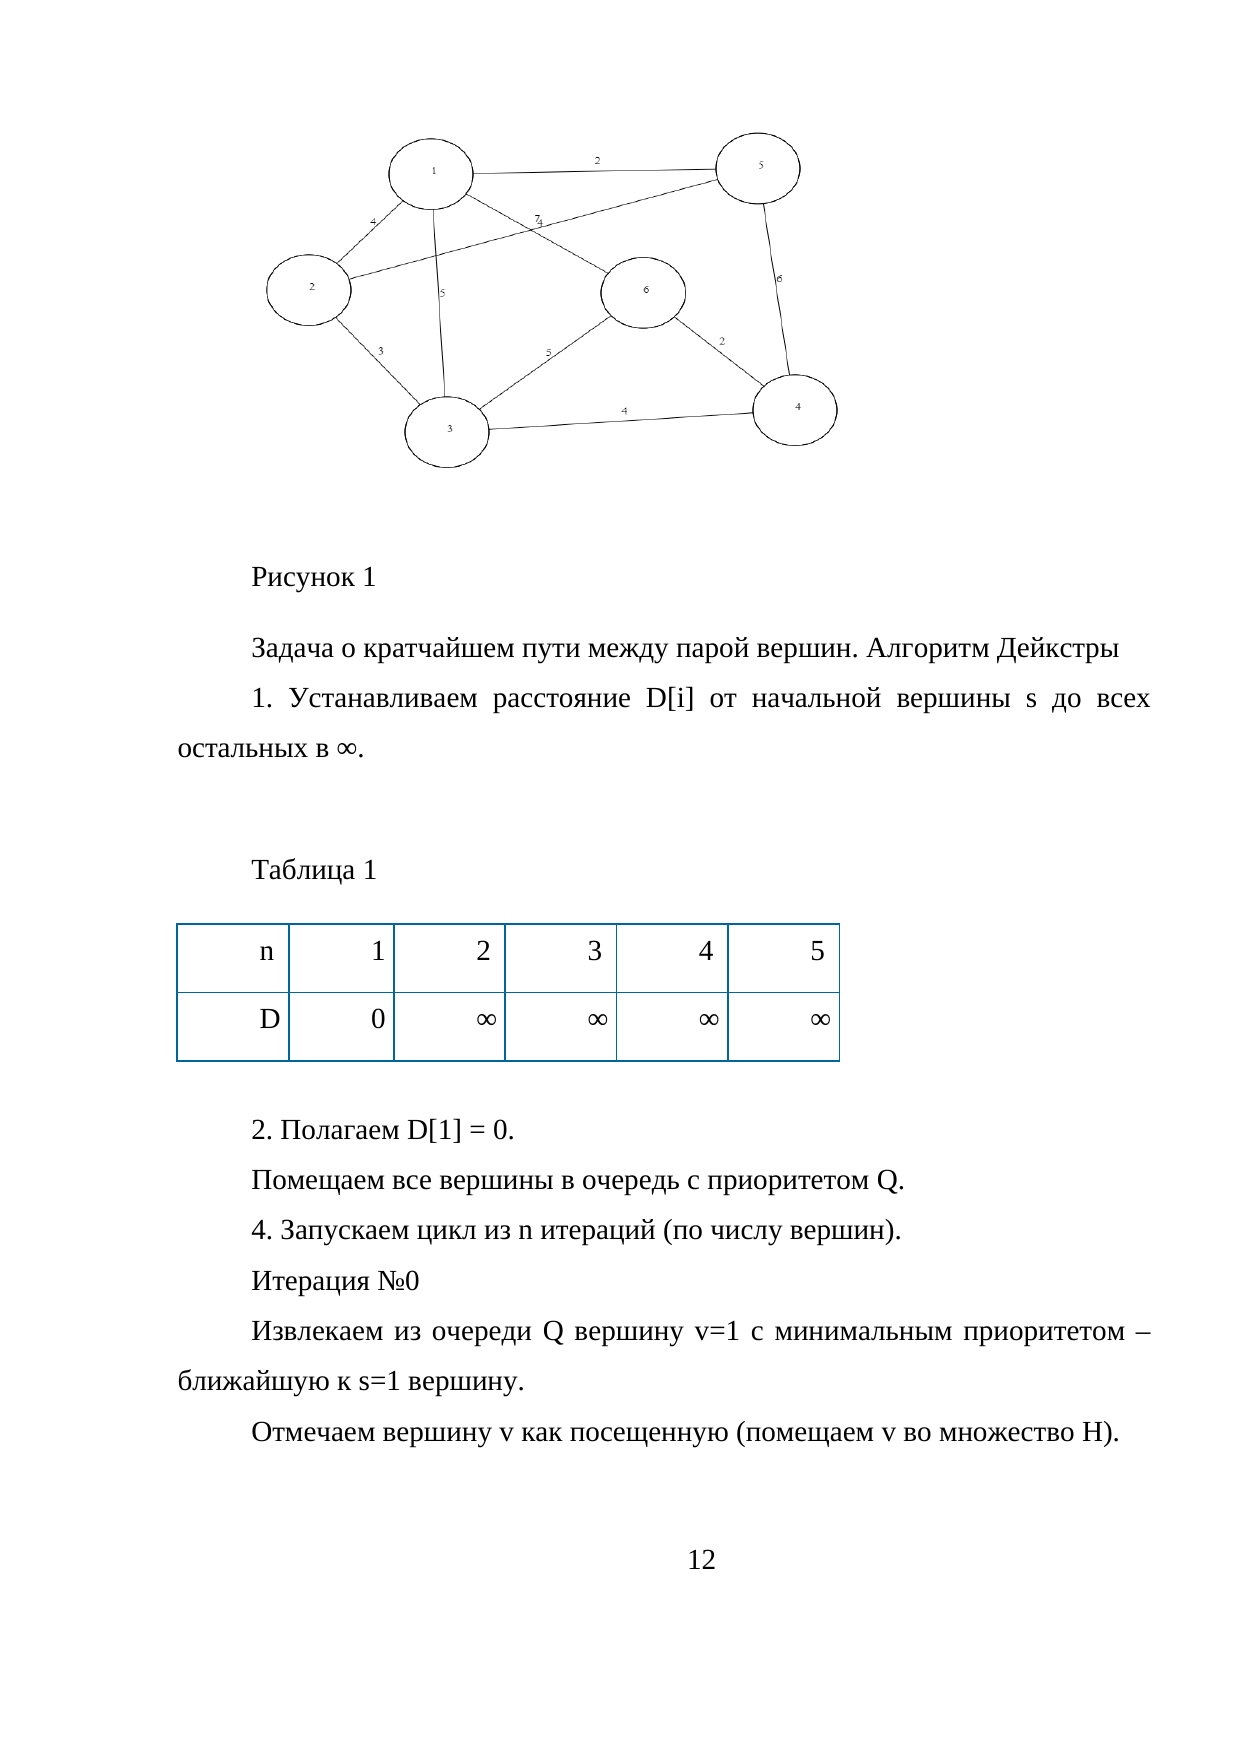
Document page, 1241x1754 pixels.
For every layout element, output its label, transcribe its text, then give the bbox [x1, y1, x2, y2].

text Итерация №0 [177, 1263, 1152, 1296]
table_header n [178, 925, 288, 992]
table_header 4 [617, 925, 727, 992]
text Помещаем все вершины в очередь с приоритетом Q. [177, 1162, 1152, 1196]
text 2. Полагаем D[1] = 0. [177, 1112, 1152, 1145]
table_cell D [178, 993, 288, 1060]
table_cell ∞ [729, 993, 839, 1060]
table_cell 0 [290, 993, 393, 1060]
picture [177, 118, 851, 542]
table_header 2 [395, 925, 504, 992]
table_cell ∞ [506, 993, 616, 1060]
text Отмечаем вершину v как посещенную (помещаем v во множество H). [177, 1414, 1152, 1447]
text Задача о кратчайшем пути между парой вершин. Алгоритм Дейкстры [177, 630, 1152, 663]
table_cell ∞ [617, 993, 727, 1060]
table_header 3 [506, 925, 616, 992]
text 4. Запускаем цикл из n итераций (по числу вершин). [177, 1212, 1152, 1246]
text 1. Устанавливаем расстояние D[i] от начальной вершины s до всех остальных в ∞. [177, 680, 1152, 764]
text Извлекаем из очереди Q вершину v=1 с минимальным приоритетом – ближайшую к s=1 вершину. [177, 1313, 1152, 1397]
table_header 5 [729, 925, 839, 992]
table_cell ∞ [395, 993, 504, 1060]
table_header 1 [290, 925, 393, 992]
